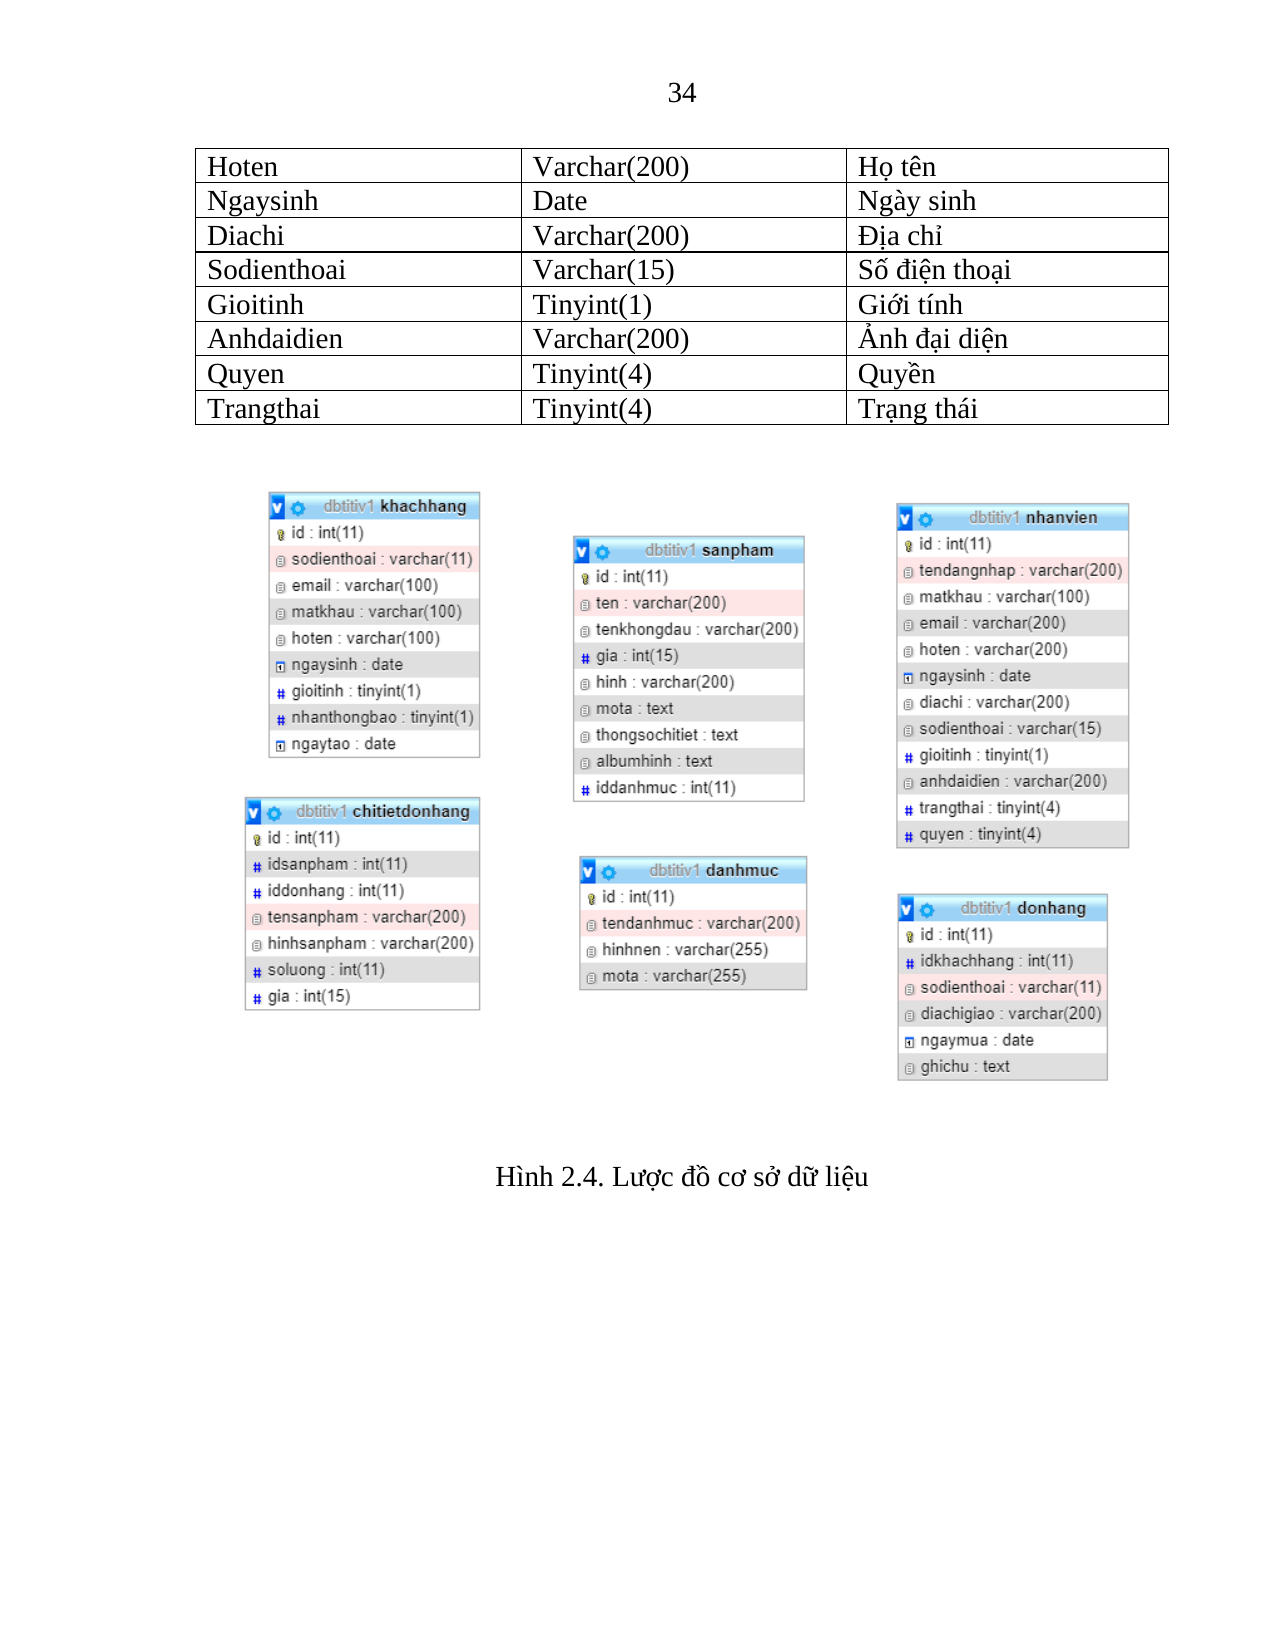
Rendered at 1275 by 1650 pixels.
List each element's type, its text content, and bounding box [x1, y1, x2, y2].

table_cell Giới tính [847, 287, 1168, 321]
table_cell Tinyint(1) [522, 287, 846, 321]
table_cell Trạng thái [847, 391, 1168, 424]
table_cell Trangthai [196, 391, 521, 424]
table_cell Tinyint(4) [522, 356, 846, 390]
table_cell Varchar(15) [522, 253, 846, 286]
table_cell Ngaysinh [196, 183, 521, 217]
table_cell Ngày sinh [847, 183, 1168, 217]
table_cell Date [522, 183, 846, 217]
table_cell Ảnh đại diện [847, 322, 1168, 355]
table_cell Quyen [196, 356, 521, 390]
table_cell Varchar(200) [522, 149, 846, 182]
table_cell Họ tên [847, 149, 1168, 182]
picture [206, 468, 1157, 1106]
table_cell Quyền [847, 356, 1168, 390]
table_cell Địa chỉ [847, 218, 1168, 251]
text Hình 2.4. Lược đồ cơ sở dữ liệu [207, 1159, 1157, 1192]
table_cell Hoten [196, 149, 521, 182]
table_cell Gioitinh [196, 287, 521, 321]
table_cell Anhdaidien [196, 322, 521, 355]
table_cell Varchar(200) [522, 218, 846, 251]
table_cell Sodienthoai [196, 253, 521, 286]
table_cell Tinyint(4) [522, 391, 846, 424]
table_cell Số điện thoại [847, 253, 1168, 286]
table_cell Varchar(200) [522, 322, 846, 355]
table_cell Diachi [196, 218, 521, 251]
